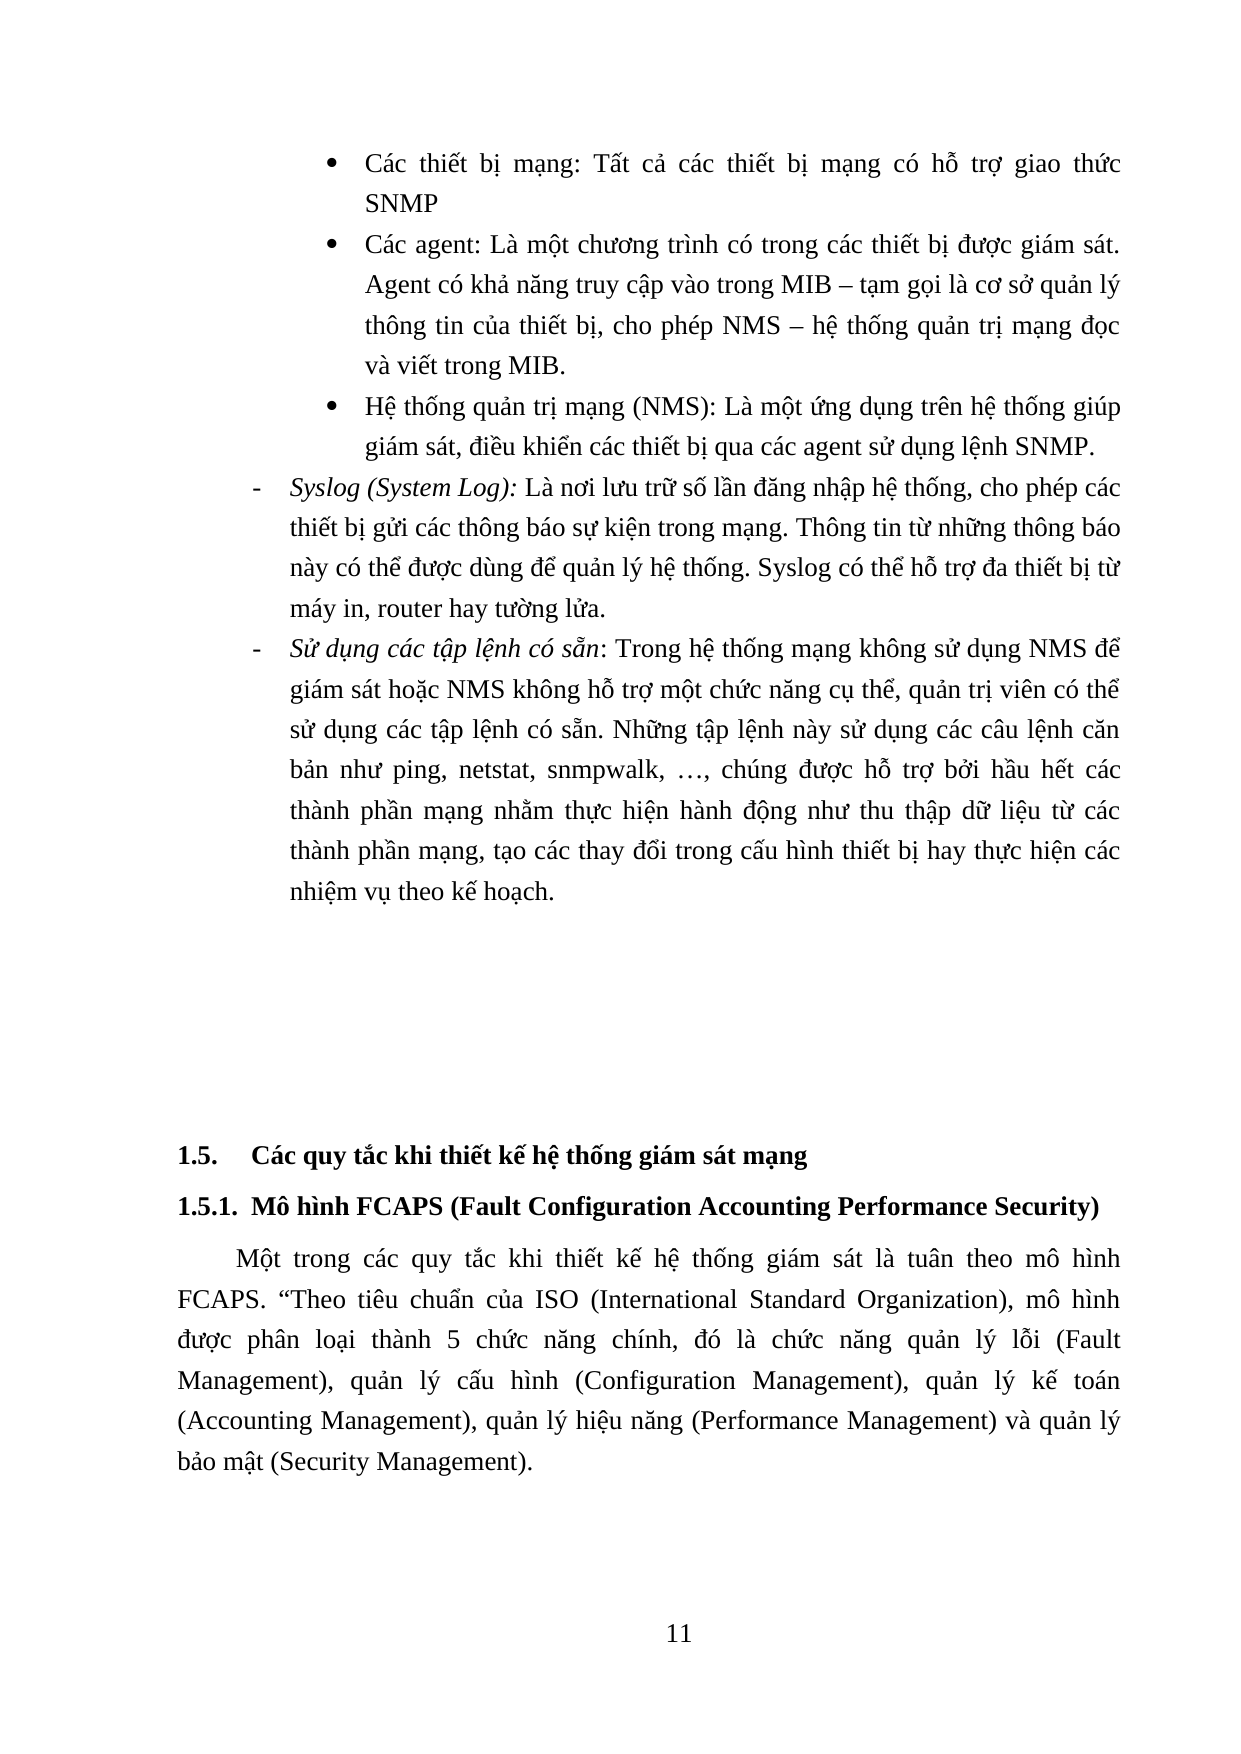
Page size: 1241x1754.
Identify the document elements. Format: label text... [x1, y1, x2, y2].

text Một trong các quy tắc khi thiết kế hệ thống giám sát là tuân theo mô hình FCAPS. “Theo tiêu chuẩn của ISO (International Standard Organization), mô hình được phân loại thành 5 chức năng chính, đó là chức năng quản lý lỗi (Fault Management), quản lý cấu hình (Configuration Management), quản lý kế toán (Accounting Management), quản lý hiệu năng (Performance Management) và quản lý bảo mật (Security Management). [177, 1242, 1122, 1476]
list Syslog (System Log): Là nơi lưu trữ số lần đăng nhập hệ thống, cho phép các thiết bị gửi các thông báo sự kiện trong mạng. Thông tin từ những thông báo này có thể được dùng để quản lý hệ thống. Syslog có thể hỗ trợ đa thiết bị từ máy in, router hay tường lửa. [252, 471, 1122, 623]
subtitle Các quy tắc khi thiết kế hệ thống giám sát mạng [177, 1139, 1122, 1171]
subtitle Mô hình FCAPS (Fault Configuration Accounting Performance Security) [177, 1189, 1122, 1221]
list Các agent: Là một chương trình có trong các thiết bị được giám sát. Agent có khả năng truy cập vào trong MIB – tạm gọi là cơ sở quản lý thông tin của thiết bị, cho phép NMS – hệ thống quản trị mạng đọc và viết trong MIB. [327, 228, 1122, 380]
list Sử dụng các tập lệnh có sẵn: Trong hệ thống mạng không sử dụng NMS để giám sát hoặc NMS không hỗ trợ một chức năng cụ thể, quản trị viên có thể sử dụng các tập lệnh có sẵn. Những tập lệnh này sử dụng các câu lệnh căn bản như ping, netstat, snmpwalk, …, chúng được hỗ trợ bởi hầu hết các thành phần mạng nhằm thực hiện hành động như thu thập dữ liệu từ các thành phần mạng, tạo các thay đổi trong cấu hình thiết bị hay thực hiện các nhiệm vụ theo kế hoạch. [252, 632, 1122, 906]
list Hệ thống quản trị mạng (NMS): Là một ứng dụng trên hệ thống giúp giám sát, điều khiển các thiết bị qua các agent sử dụng lệnh SNMP. [327, 390, 1122, 461]
list Các thiết bị mạng: Tất cả các thiết bị mạng có hỗ trợ giao thức SNMP [327, 147, 1122, 219]
